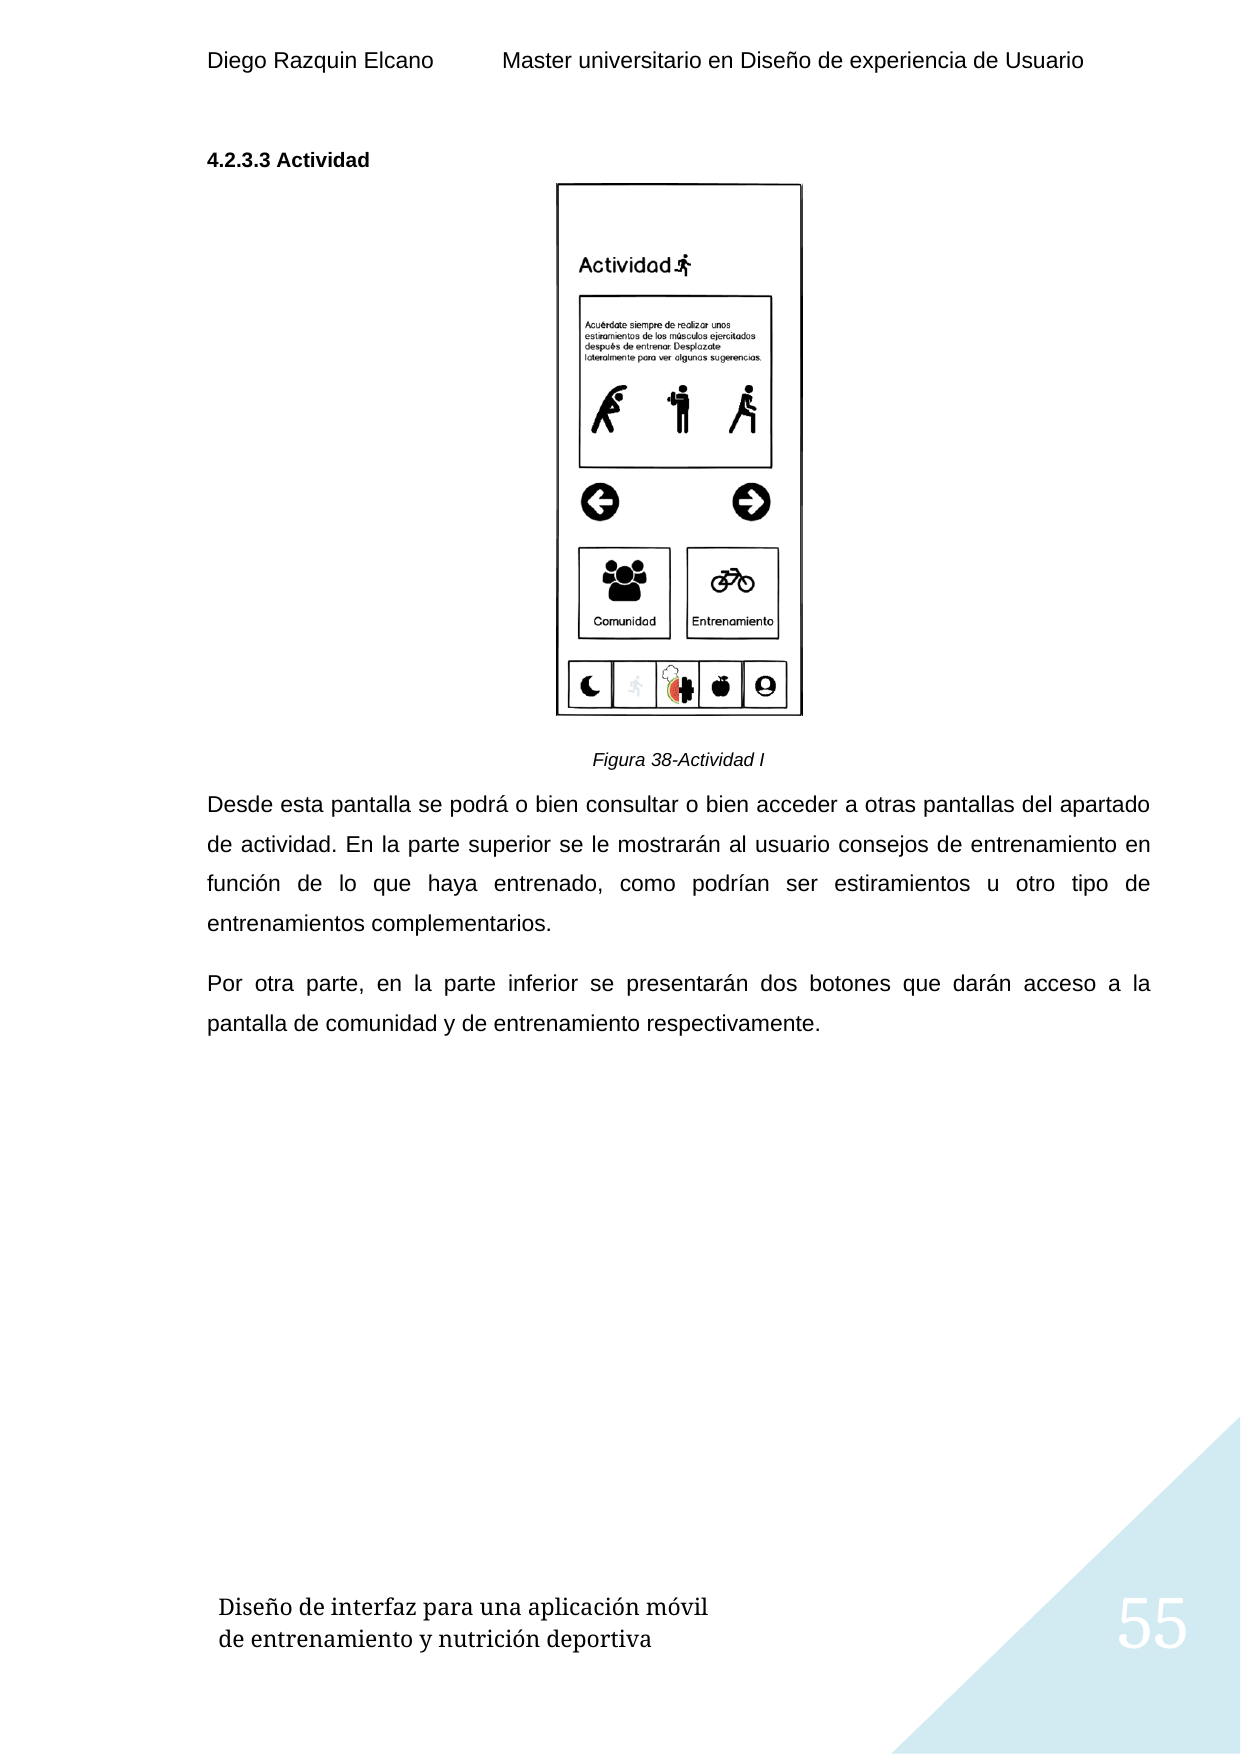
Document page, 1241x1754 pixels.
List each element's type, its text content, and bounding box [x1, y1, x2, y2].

text Figura 38-Actividad I [207, 749, 1152, 771]
text Por otra parte, en la parte inferior se presentarán dos botones que darán acceso a la pantalla de comunidad y de entrenamiento respectivamente. [207, 970, 1152, 1036]
picture [206, 183, 1152, 716]
text Desde esta pantalla se podrá o bien consultar o bien acceder a otras pantallas del apartado de actividad. En la parte superior se le mostrarán al usuario consejos de entrenamiento en función de lo que haya entrenado, como podrían ser estiramientos u otro tipo de entrenamientos complementarios. [207, 791, 1152, 936]
text 4.2.3.3 Actividad [207, 148, 1152, 172]
